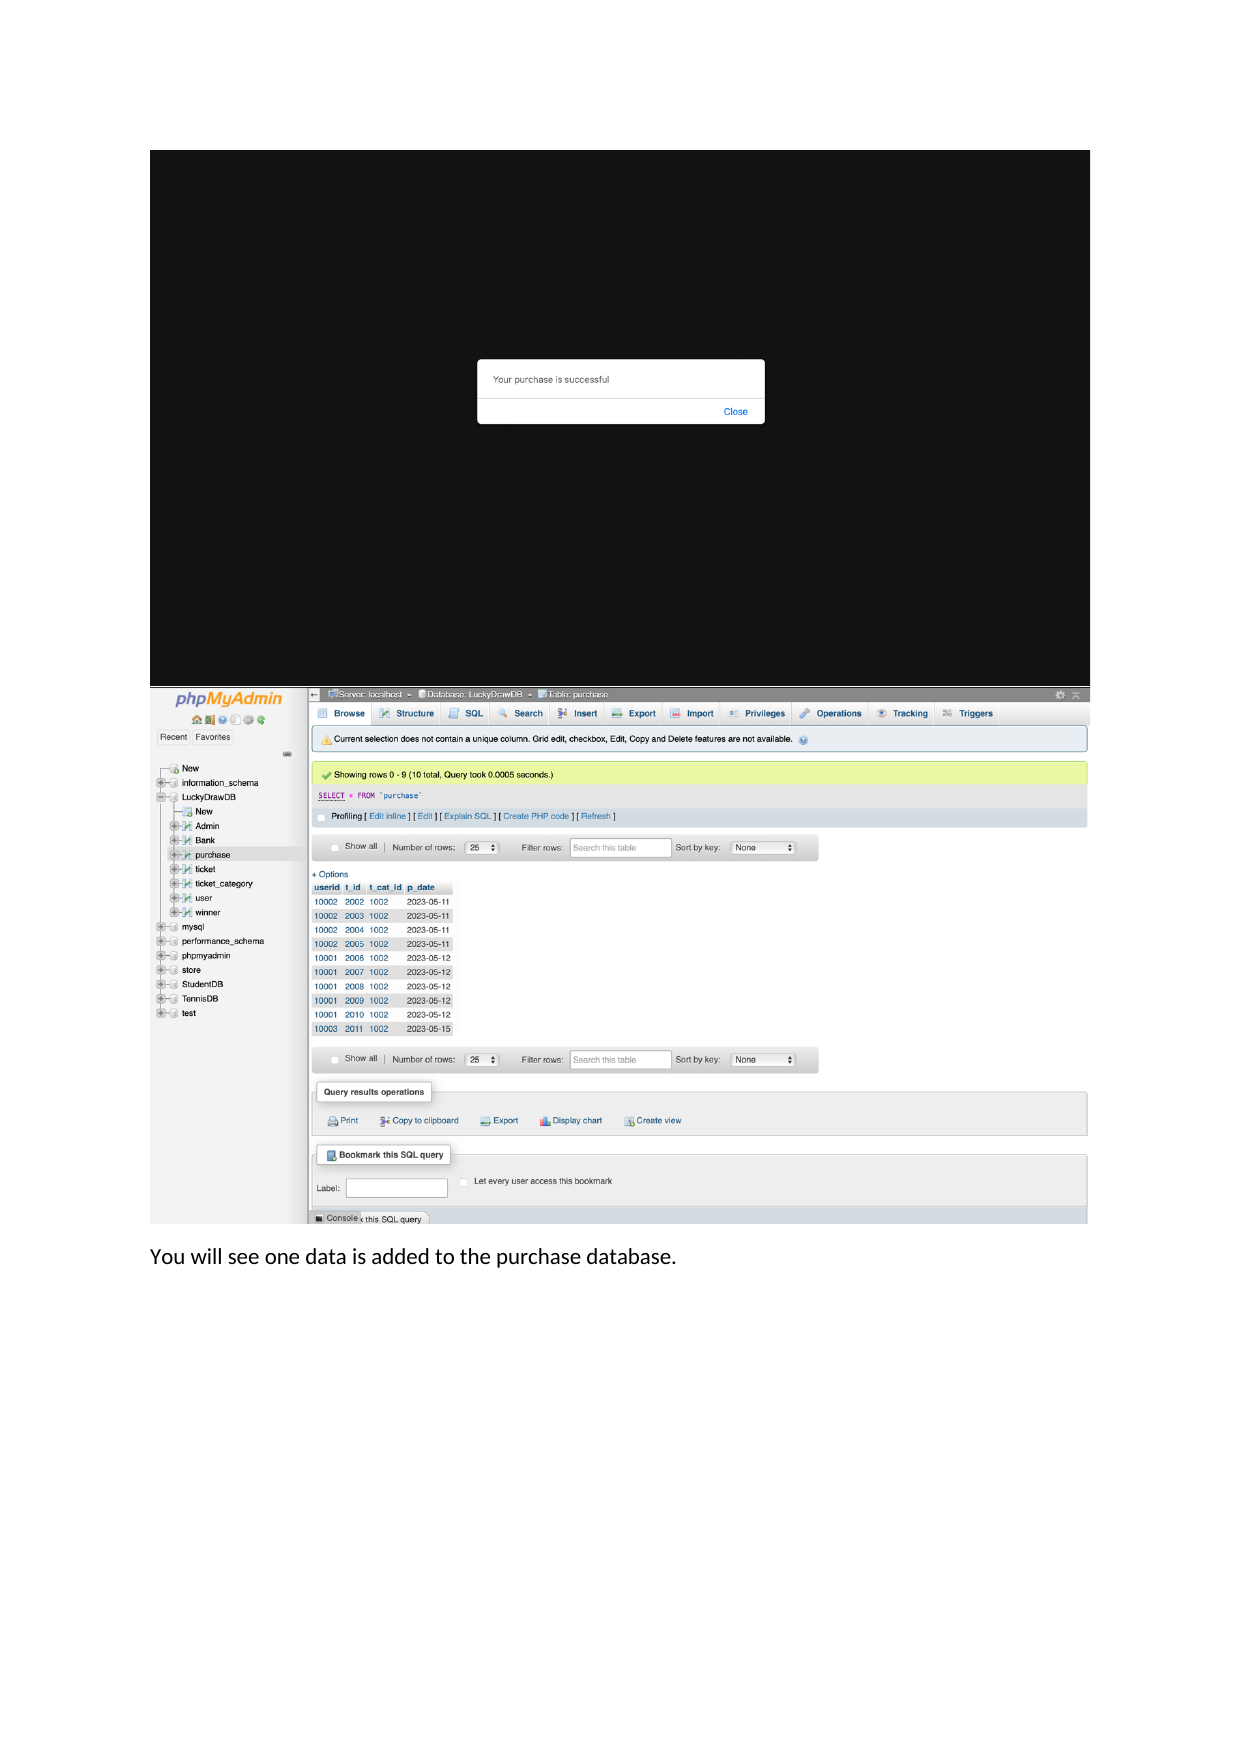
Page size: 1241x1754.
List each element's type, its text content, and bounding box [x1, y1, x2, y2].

text You will see one data is added to the purchase database. [150, 1242, 1090, 1271]
picture [150, 150, 1091, 686]
picture [150, 687, 1091, 1224]
